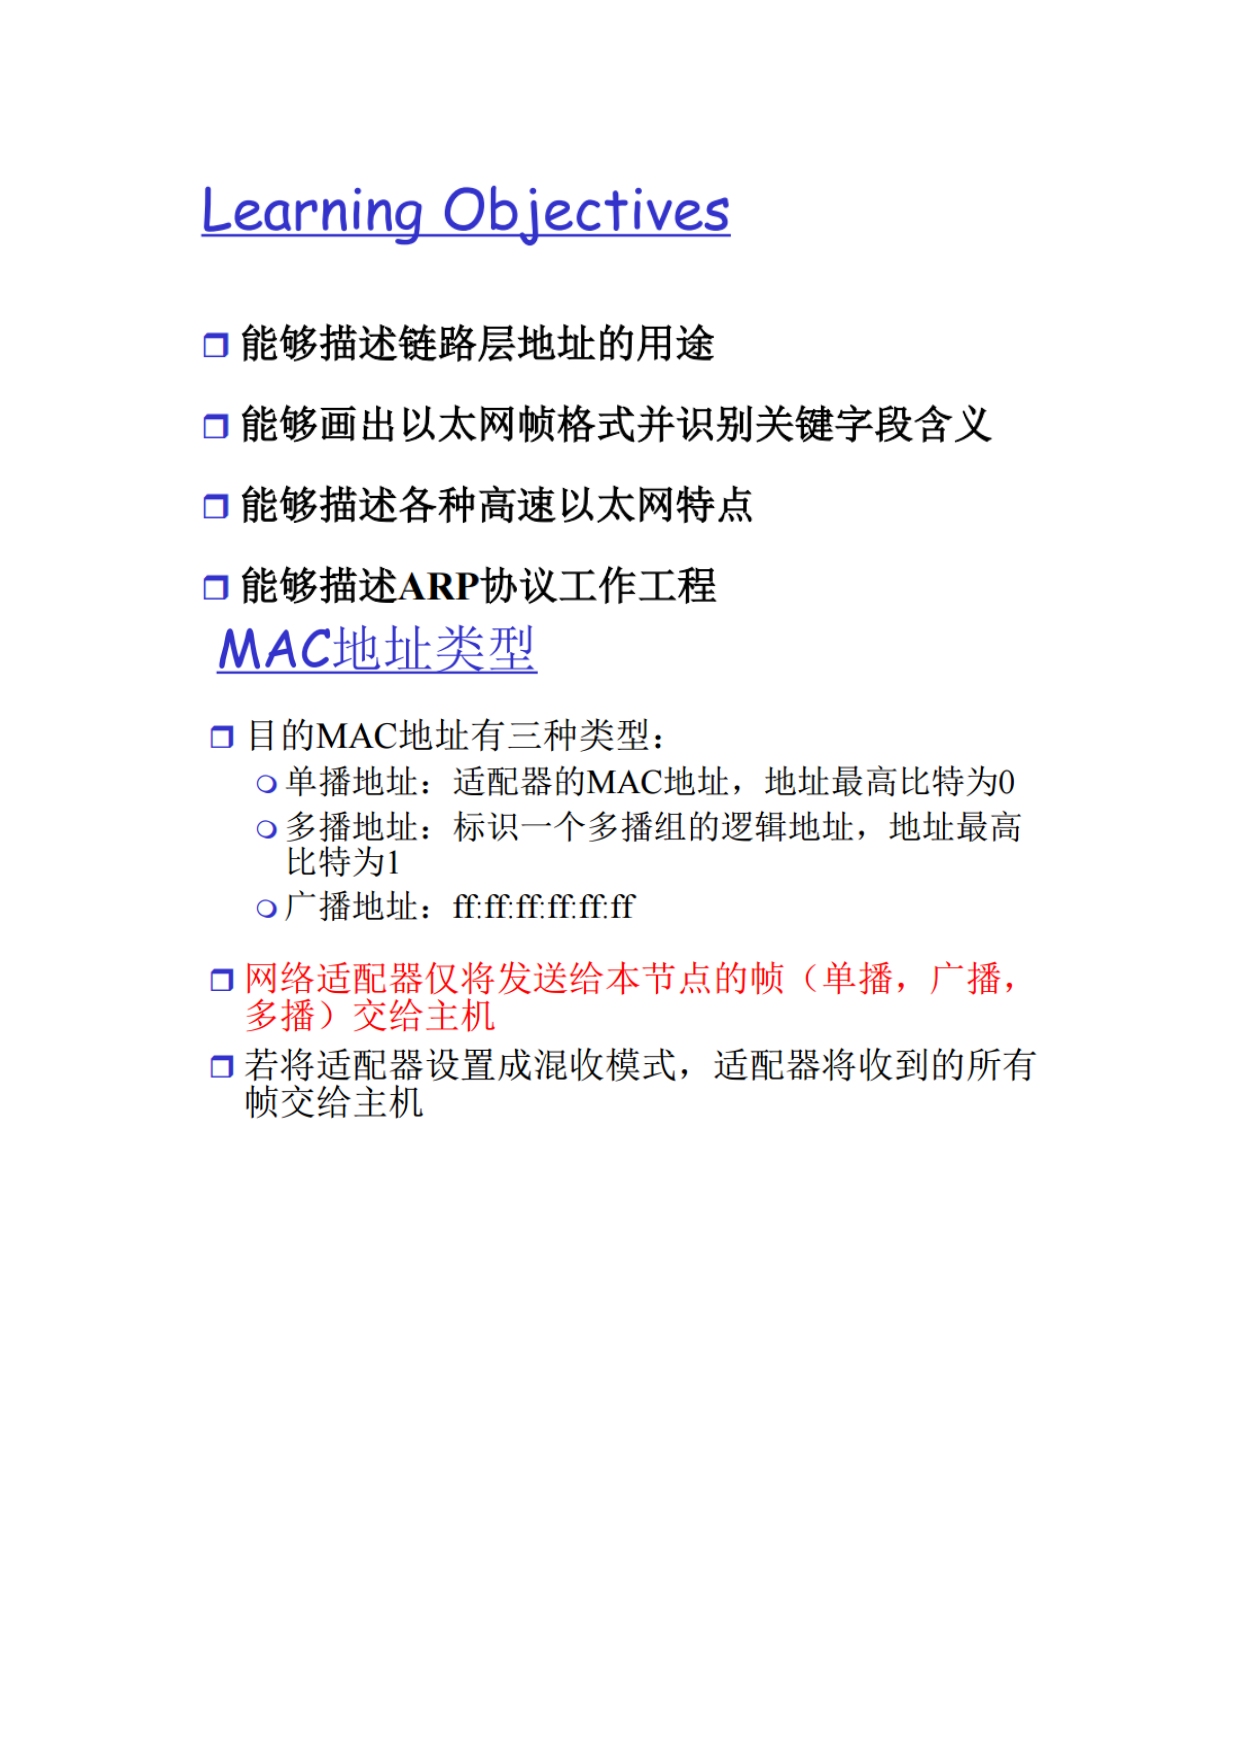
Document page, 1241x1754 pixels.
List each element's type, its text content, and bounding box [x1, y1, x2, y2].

picture [187, 162, 1053, 612]
picture [187, 617, 1052, 1127]
